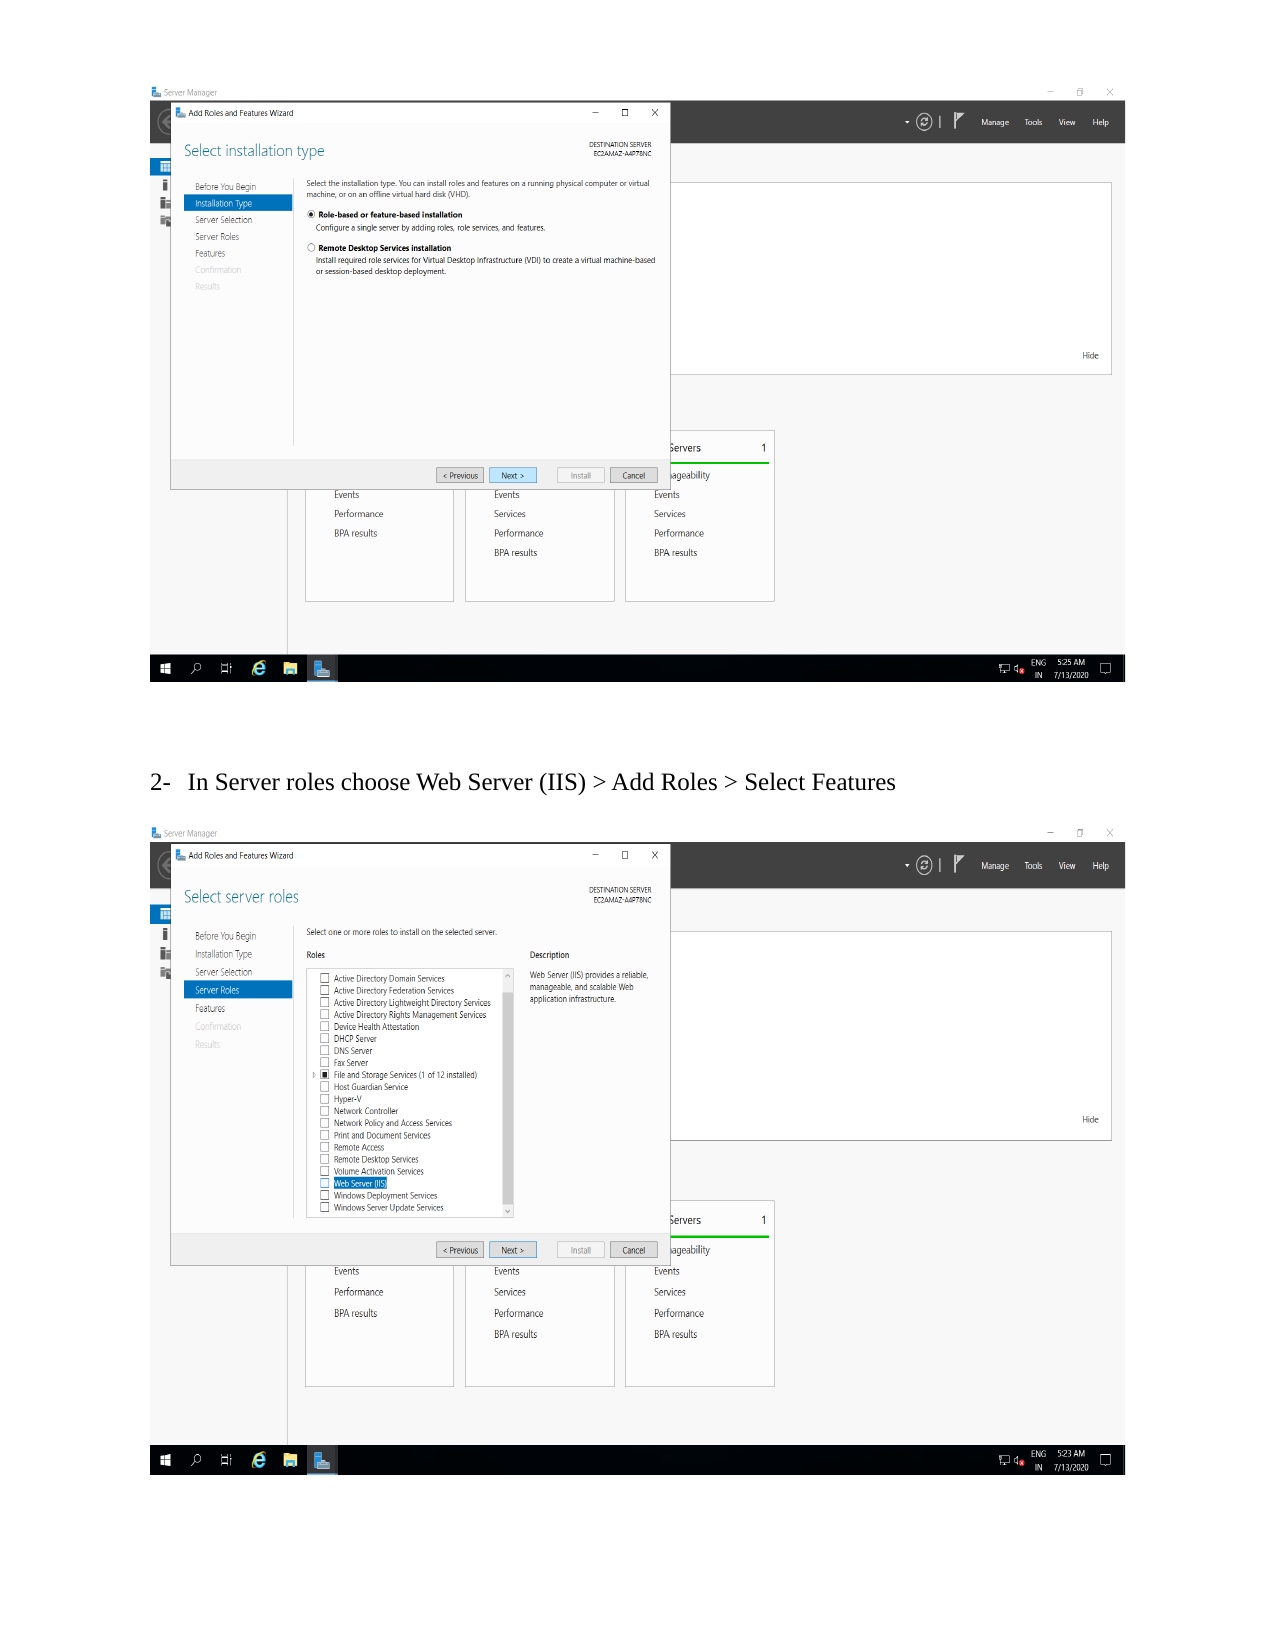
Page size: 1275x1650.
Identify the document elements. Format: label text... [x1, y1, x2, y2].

picture [150, 85, 1125, 682]
picture [150, 825, 1125, 1475]
list In Server roles choose Web Server (IIS) > Add Roles > Select Features [150, 767, 1200, 796]
